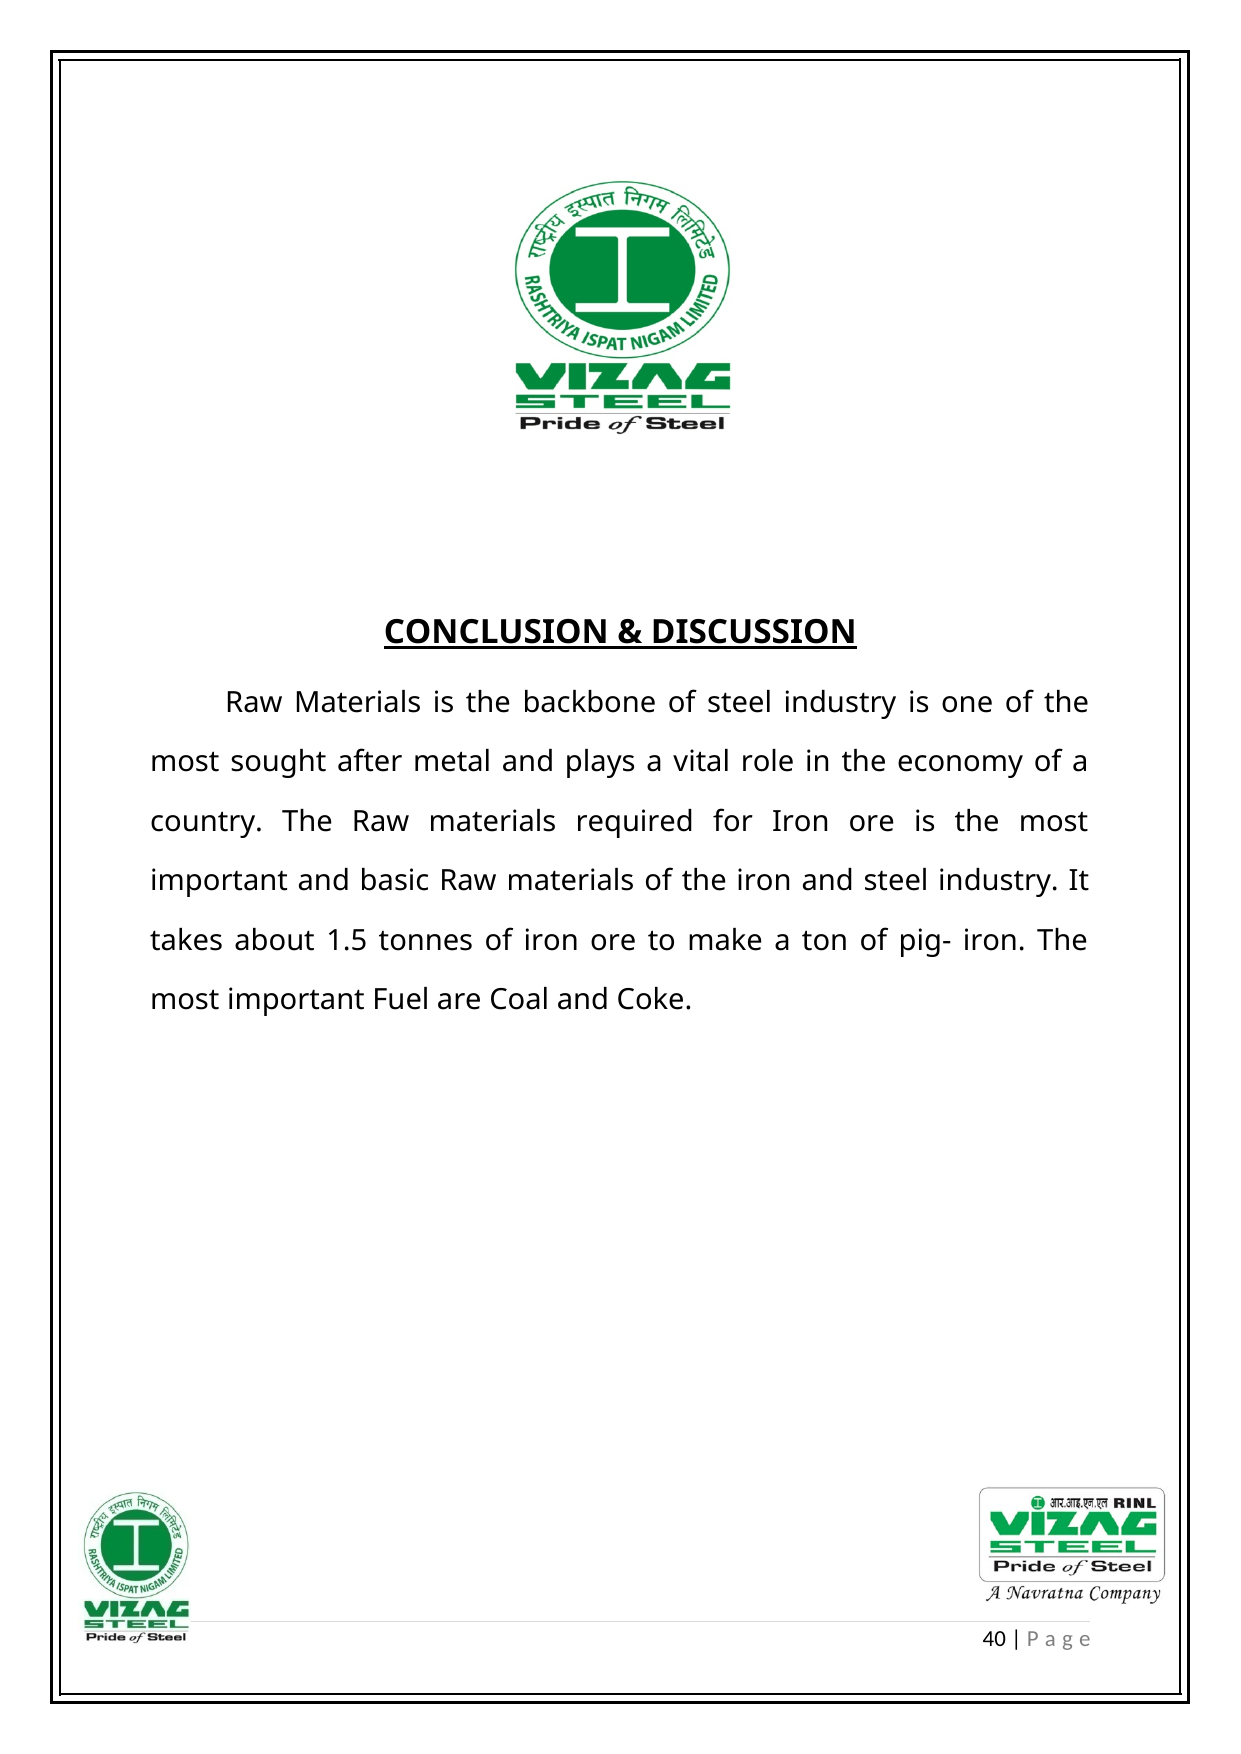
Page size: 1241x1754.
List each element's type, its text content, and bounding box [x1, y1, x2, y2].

picture [503, 174, 737, 437]
picture [78, 1489, 191, 1642]
picture [972, 1482, 1170, 1604]
list Raw Materials is the backbone of steel industry is one of the most sought after metal and plays a vital role in the economy of a country. The Raw materials required for Iron ore is the most important and basic Raw materials of the iron and steel industry. It takes about 1.5 tonnes of iron ore to make a ton of pig- iron. The most important Fuel are Coal and Coke. [150, 681, 1090, 1018]
text CONCLUSION & DISCUSSION [150, 608, 1090, 653]
